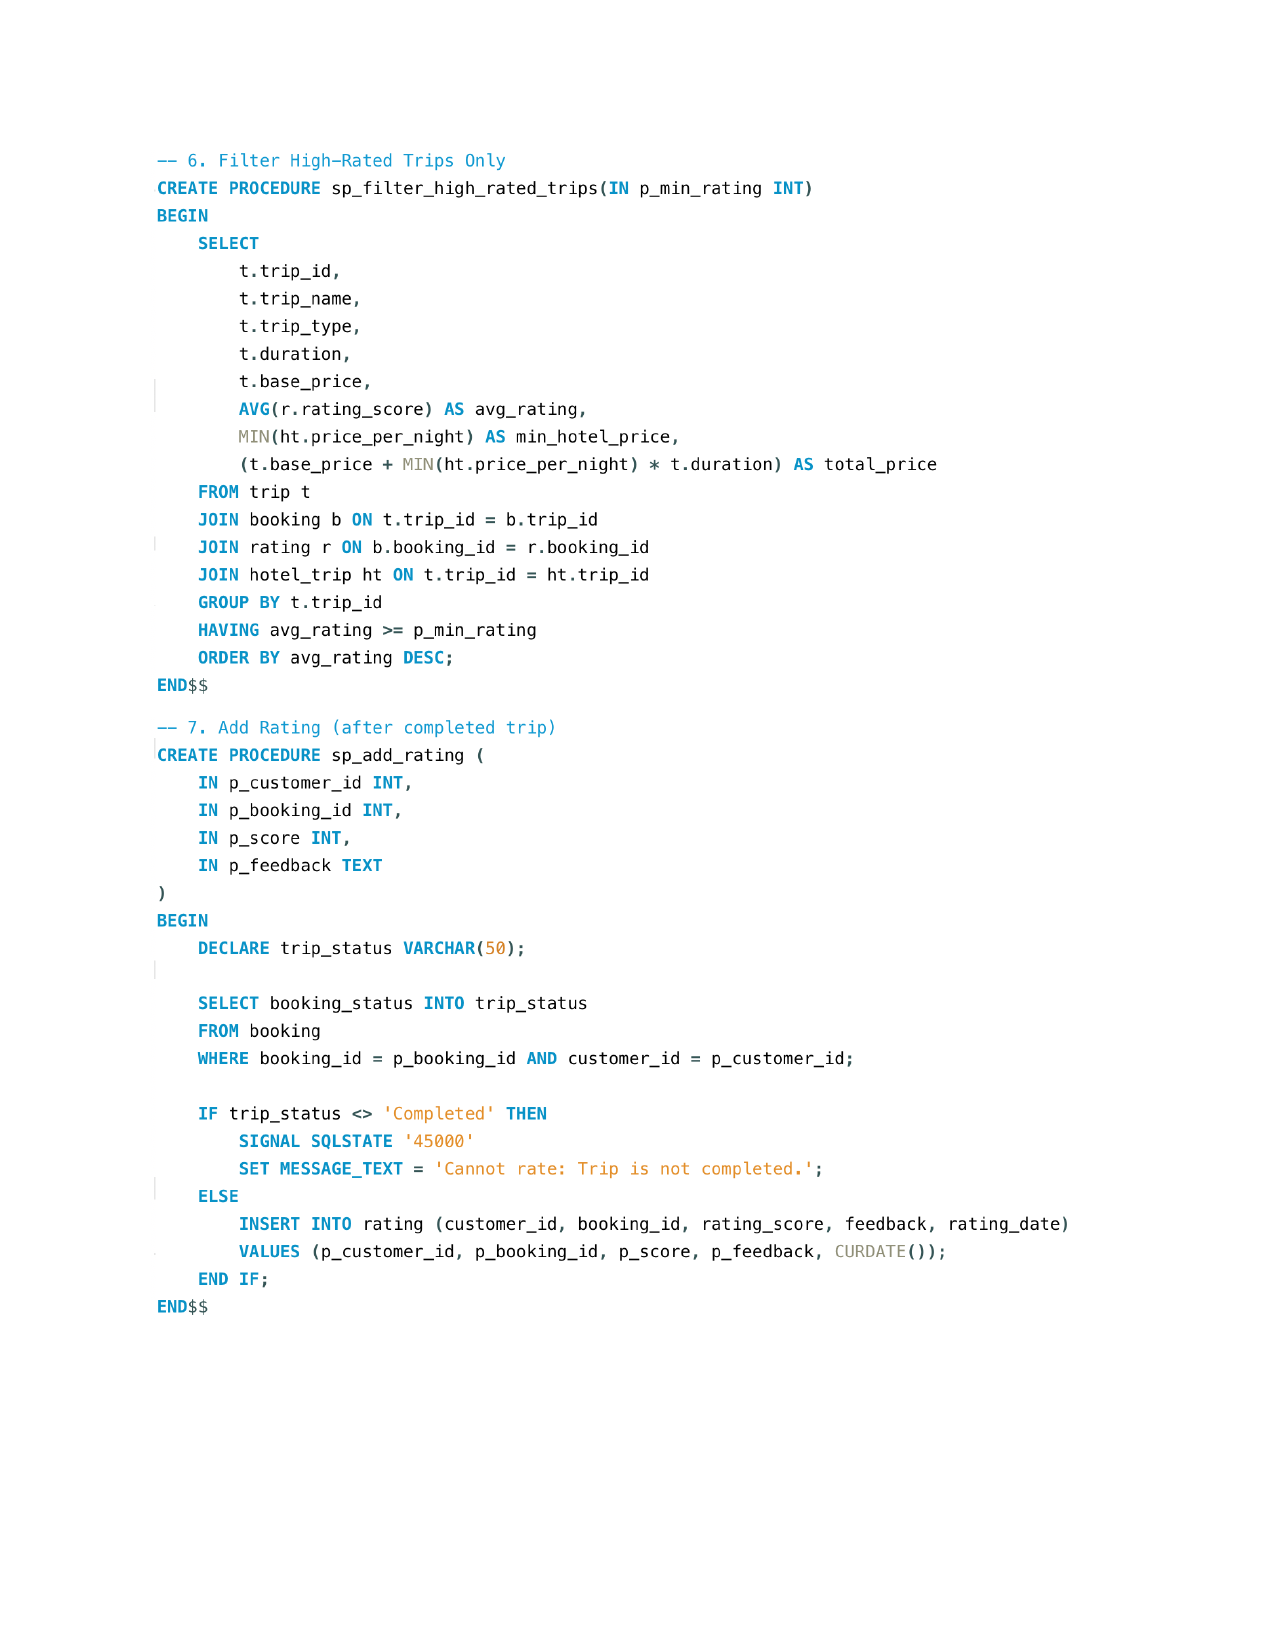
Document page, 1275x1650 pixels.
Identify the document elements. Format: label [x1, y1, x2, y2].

picture [150, 717, 1125, 1320]
picture [150, 150, 1125, 696]
